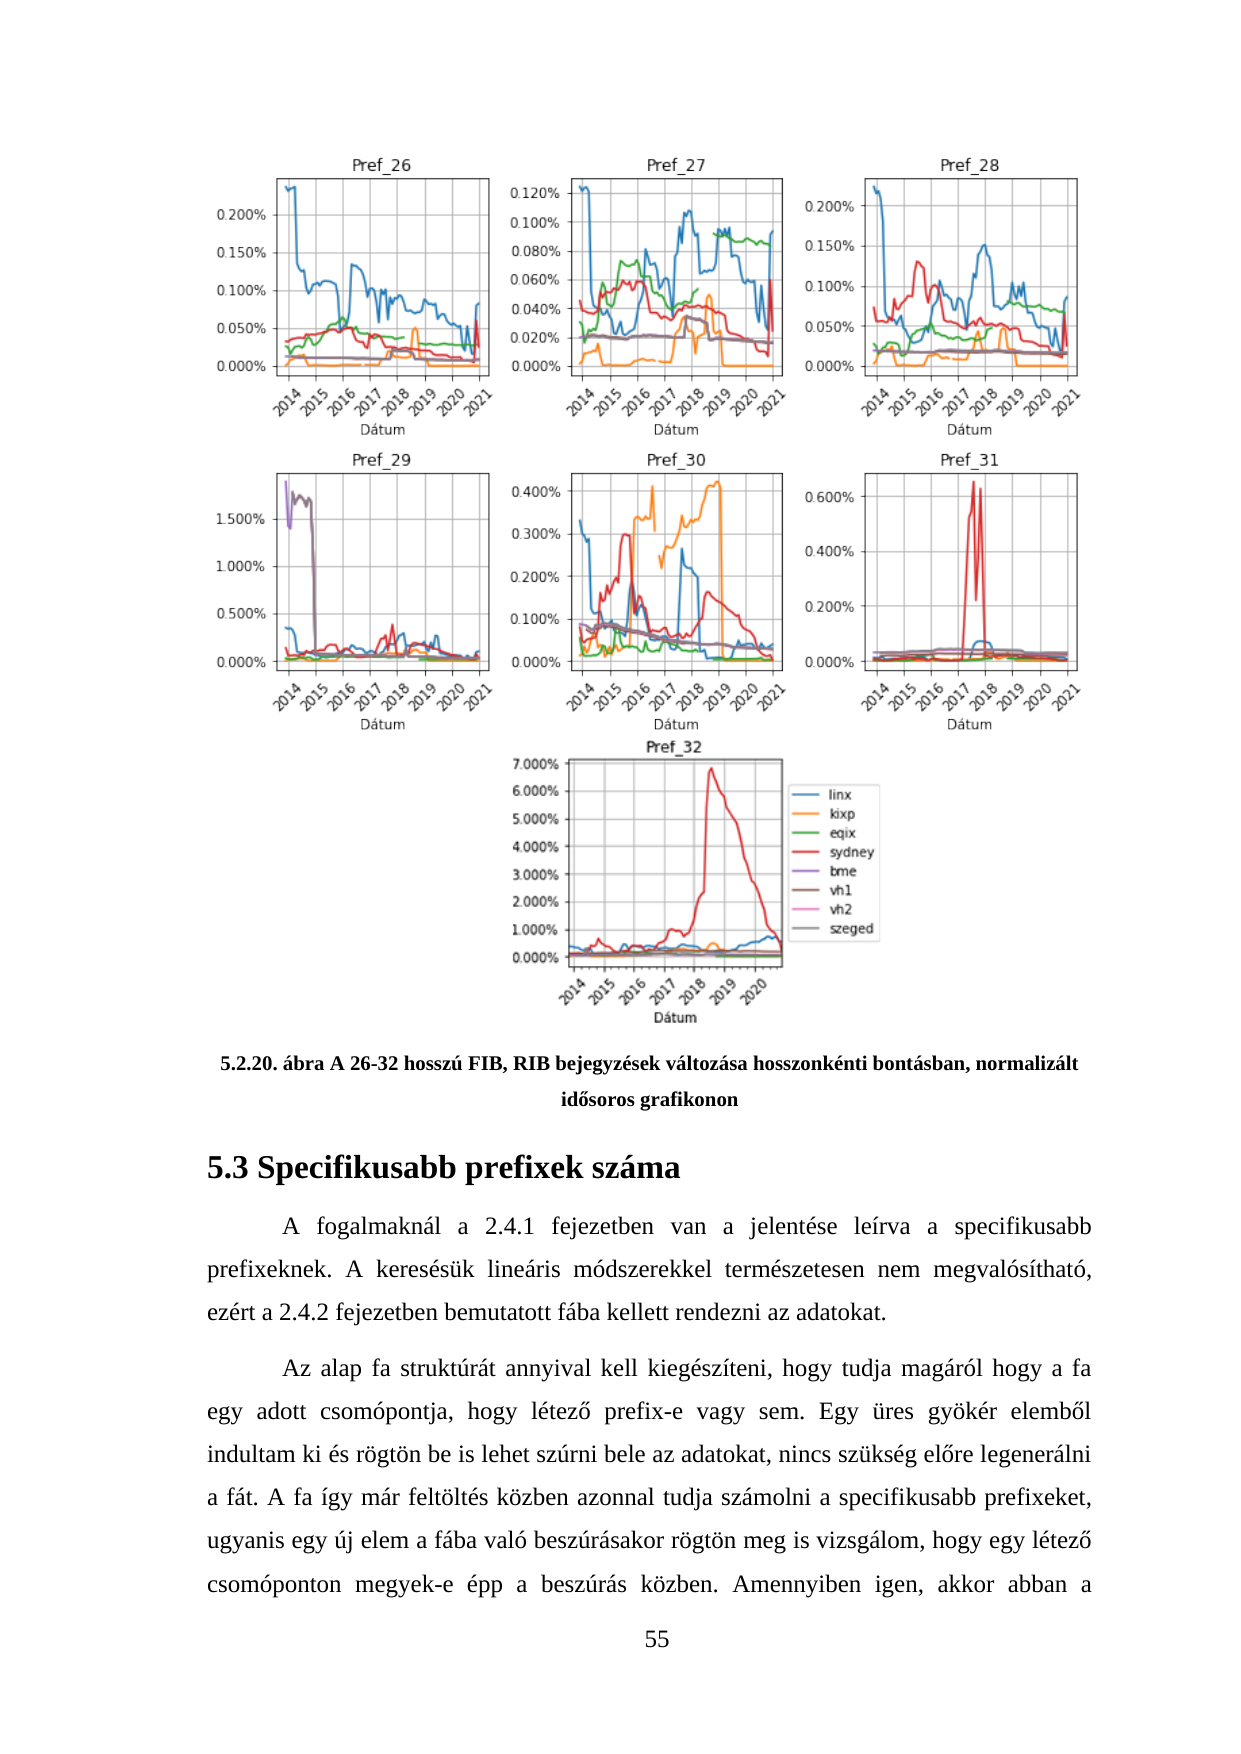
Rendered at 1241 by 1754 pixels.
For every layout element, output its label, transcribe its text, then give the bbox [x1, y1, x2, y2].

subtitle Specifikusabb prefixek száma [207, 1147, 1092, 1186]
picture [206, 147, 1093, 1034]
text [207, 1353, 1092, 1597]
text A fogalmaknál a 2.4.1 fejezetben van a jelentése leírva a specifikusabb prefixeknek. A keresésük lineáris módszerekkel természetesen nem megvalósítható, ezért a 2.4.2 fejezetben bemutatott fába kellett rendezni az adatokat. [207, 1211, 1092, 1326]
